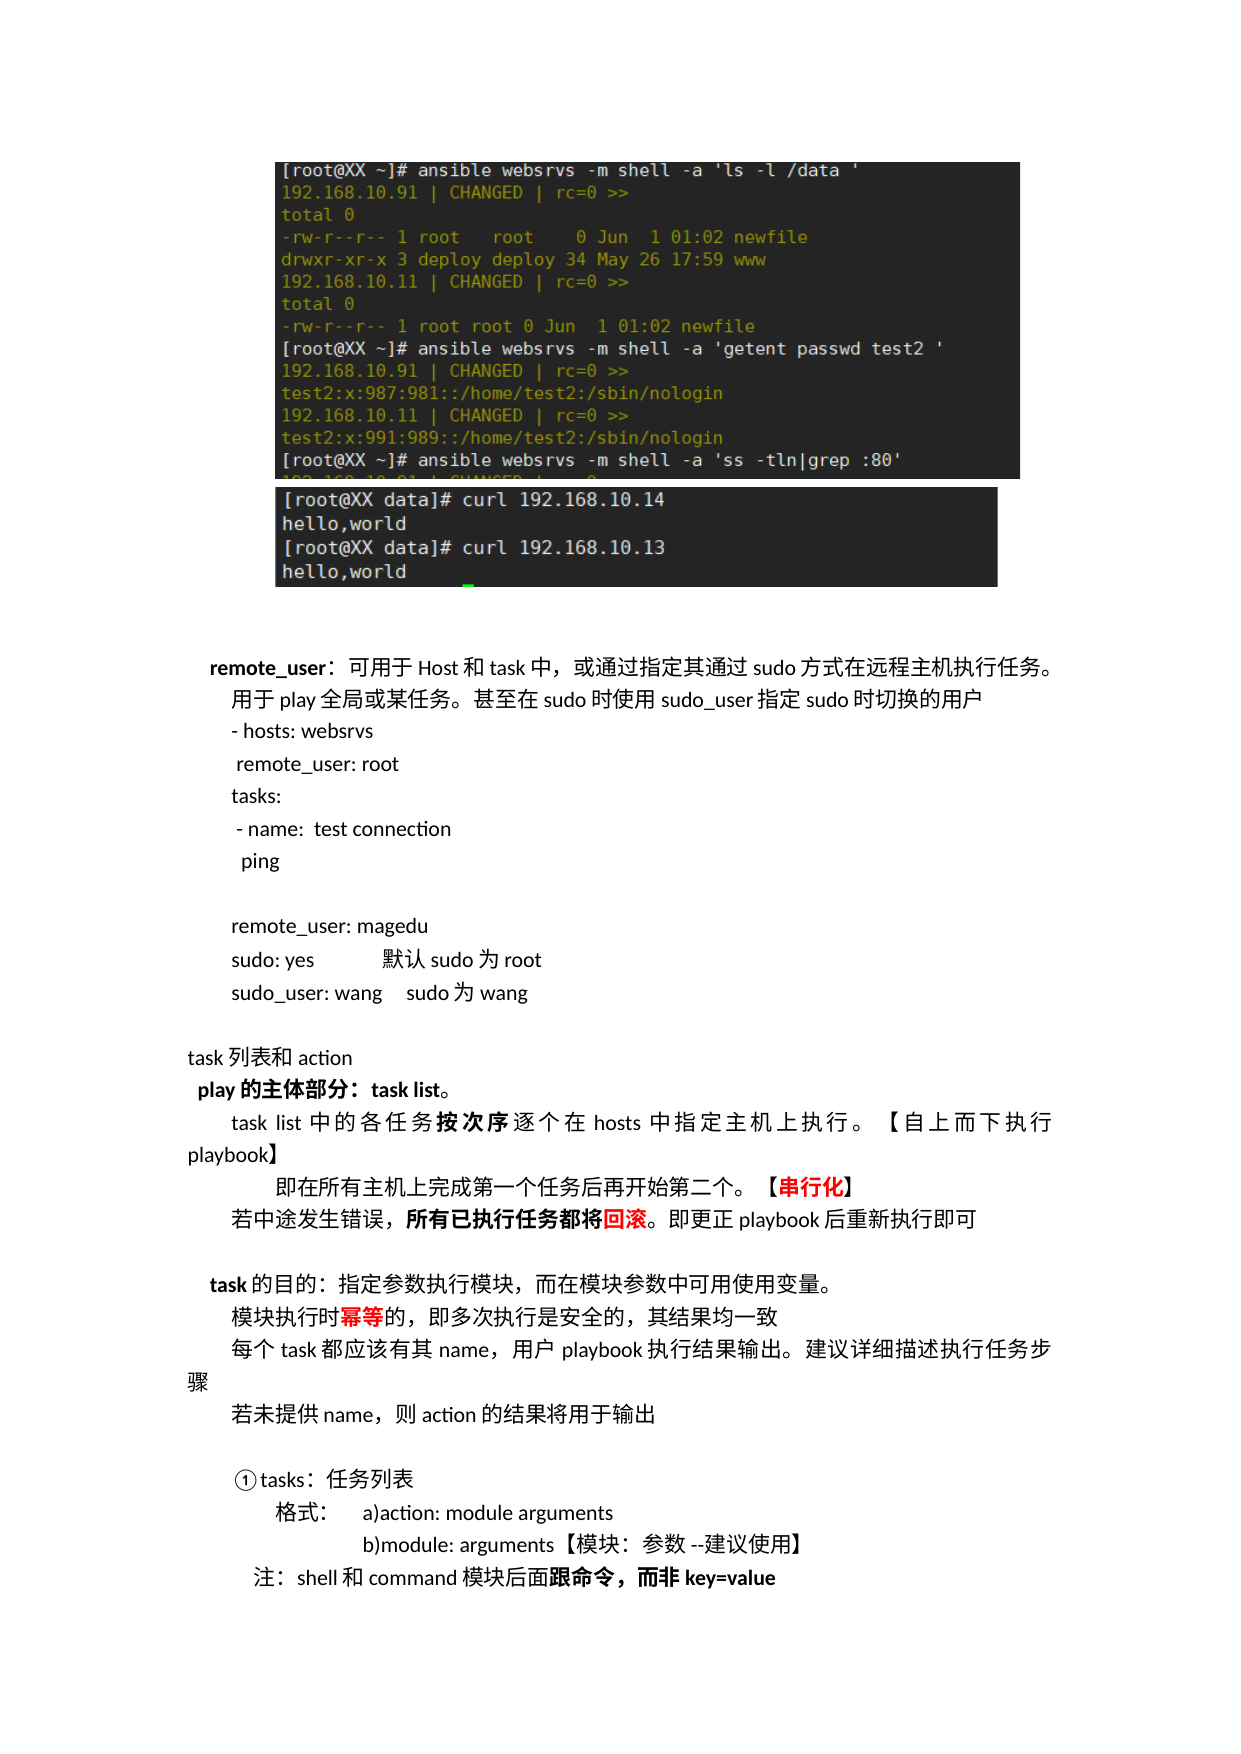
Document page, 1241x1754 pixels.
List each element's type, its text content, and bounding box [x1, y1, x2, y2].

text 若中途发生错误，所有已执行任务都将回滚。即更正playbook后重新执行即可 [187, 1202, 1053, 1234]
picture [275, 162, 1021, 479]
text ①tasks：任务列表 [187, 1462, 1053, 1494]
text sudo_user: wang sudo为wang [187, 974, 1053, 1007]
text task列表和action [187, 1039, 1053, 1072]
text play的主体部分：task list。 [187, 1072, 1053, 1104]
text task list中的各任务按次序逐个在hosts中指定主机上执行。【自上而下执行playbook】 [187, 1104, 1053, 1169]
text 每个task都应该有其name，用户playbook执行结果输出。建议详细描述执行任务步骤 [187, 1332, 1053, 1397]
text 若未提供name，则action的结果将用于输出 [187, 1397, 1053, 1429]
text 注：shell和command模块后面跟命令，而非key=value [187, 1559, 1053, 1592]
text 模块执行时幂等的，即多次执行是安全的，其结果均一致 [187, 1299, 1053, 1332]
picture [275, 487, 998, 587]
text sudo: yes 默认sudo为root [187, 942, 1053, 974]
text - hosts: websrvs [187, 714, 1053, 747]
text tasks: [187, 779, 1053, 812]
text 即在所有主机上完成第一个任务后再开始第二个。【串行化】 [187, 1169, 1053, 1202]
list b)module: arguments【模块：参数 --建议使用】 [319, 1527, 1053, 1559]
text 用于play全局或某任务。甚至在sudo时使用sudo_user指定sudo时切换的用户 [187, 682, 1053, 714]
text 格式： a)action: module arguments [231, 1494, 1053, 1527]
text remote_user: root [187, 747, 1053, 779]
text ping [187, 844, 1053, 877]
text - name: test connection [187, 812, 1053, 844]
text remote_user：可用于Host和task中，或通过指定其通过sudo方式在远程主机执行任务。 [187, 649, 1053, 682]
text task的目的：指定参数执行模块，而在模块参数中可用使用变量。 [187, 1267, 1053, 1299]
text remote_user: magedu [187, 909, 1053, 942]
